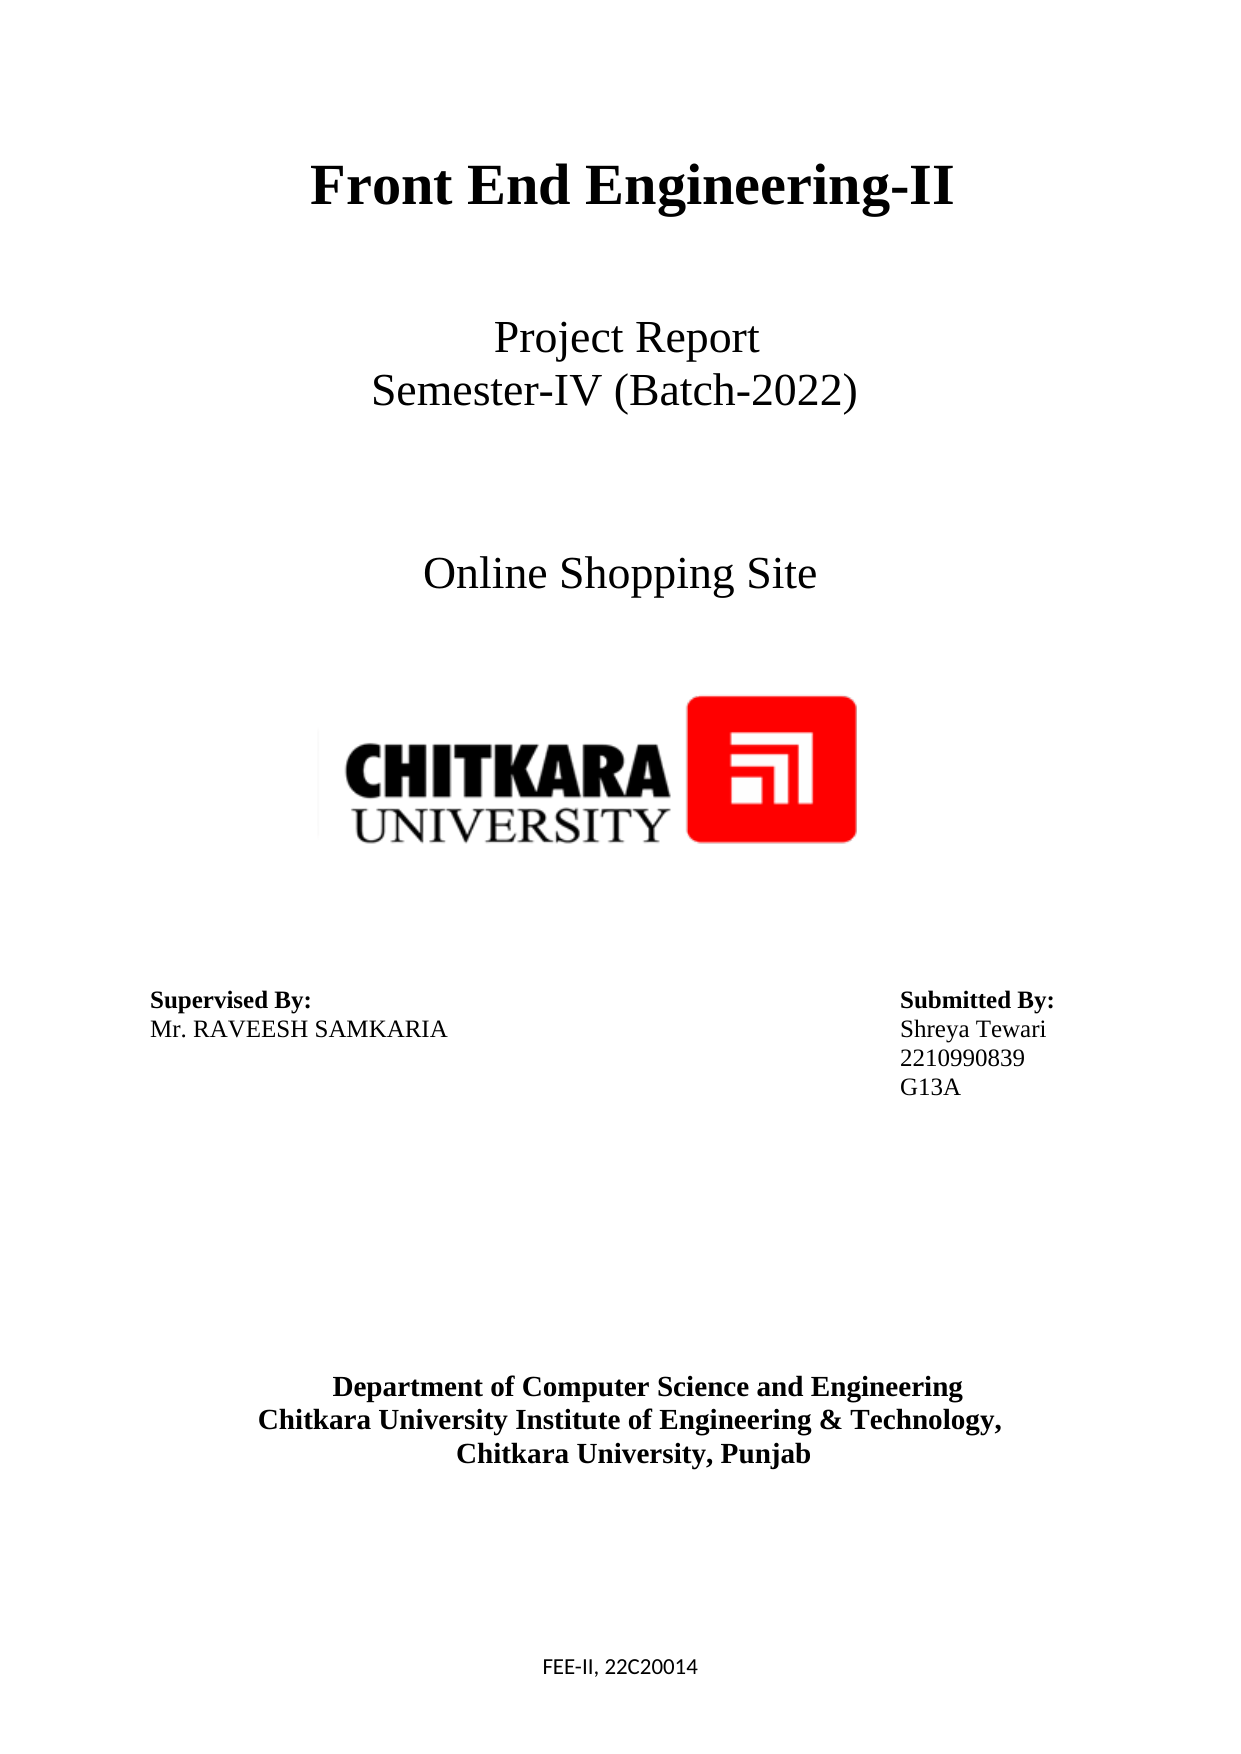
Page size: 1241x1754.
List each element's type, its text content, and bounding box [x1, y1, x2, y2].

text Supervised By: Submitted By: [150, 985, 1090, 1014]
text G13A [675, 1072, 1090, 1100]
text Project Report [150, 310, 1090, 362]
text Semester-IV (Batch-2022) [150, 362, 1090, 415]
text Chitkara University, Punjab [150, 1436, 1124, 1469]
text Mr. RAVEESH SAMKARIA Shreya Tewari [150, 1014, 1090, 1043]
text Front End Engineering-II [150, 150, 1124, 217]
text Chitkara University Institute of Engineering & Technology, [150, 1402, 1124, 1436]
text 2210990839 [600, 1043, 1090, 1072]
text Department of Computer Science and Engineering [150, 1369, 1090, 1402]
text Online Shopping Site [150, 546, 1090, 599]
picture [317, 651, 893, 897]
